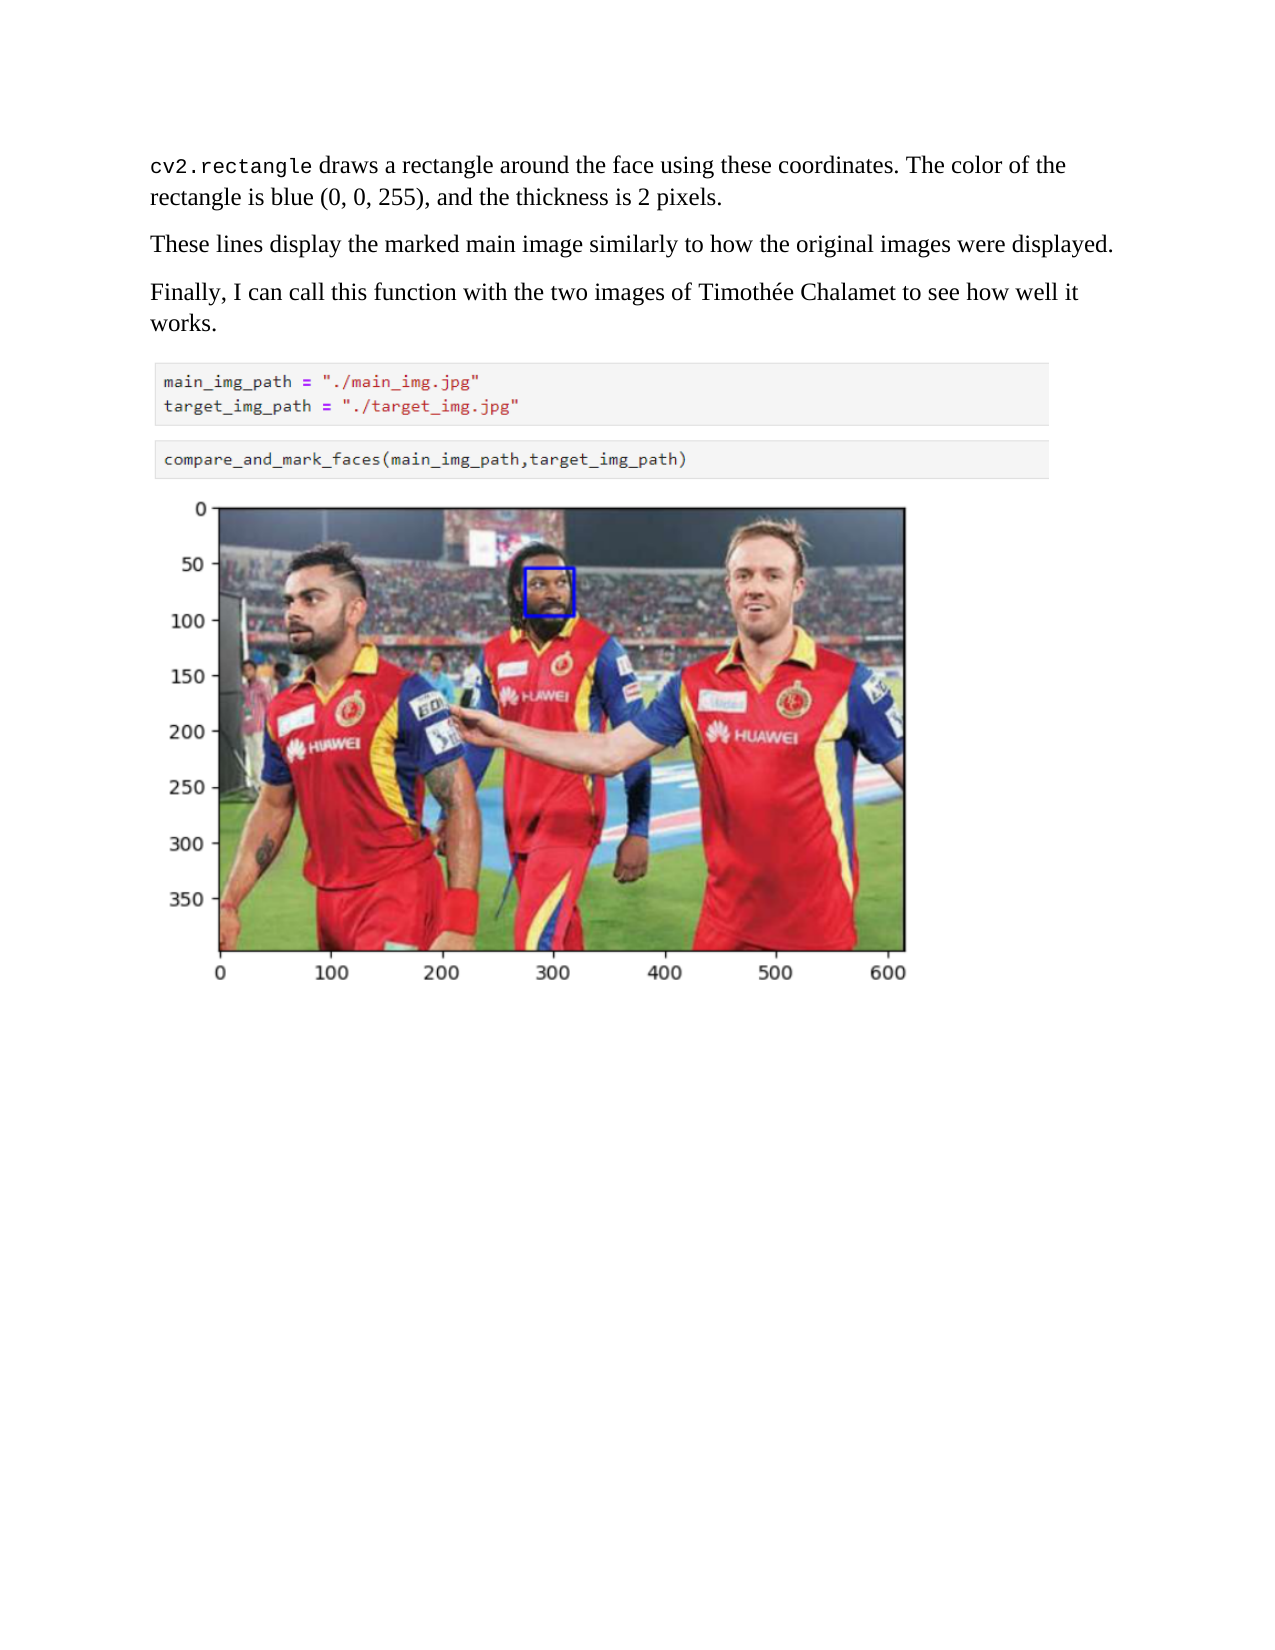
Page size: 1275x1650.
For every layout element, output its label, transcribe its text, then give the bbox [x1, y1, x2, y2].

text Finally, I can call this function with the two images of Timothée Chalamet to see how well it works. [150, 277, 1125, 337]
text These lines display the marked main image similarly to how the original images were displayed. [150, 229, 1125, 258]
picture [150, 356, 1049, 1002]
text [150, 150, 1125, 211]
